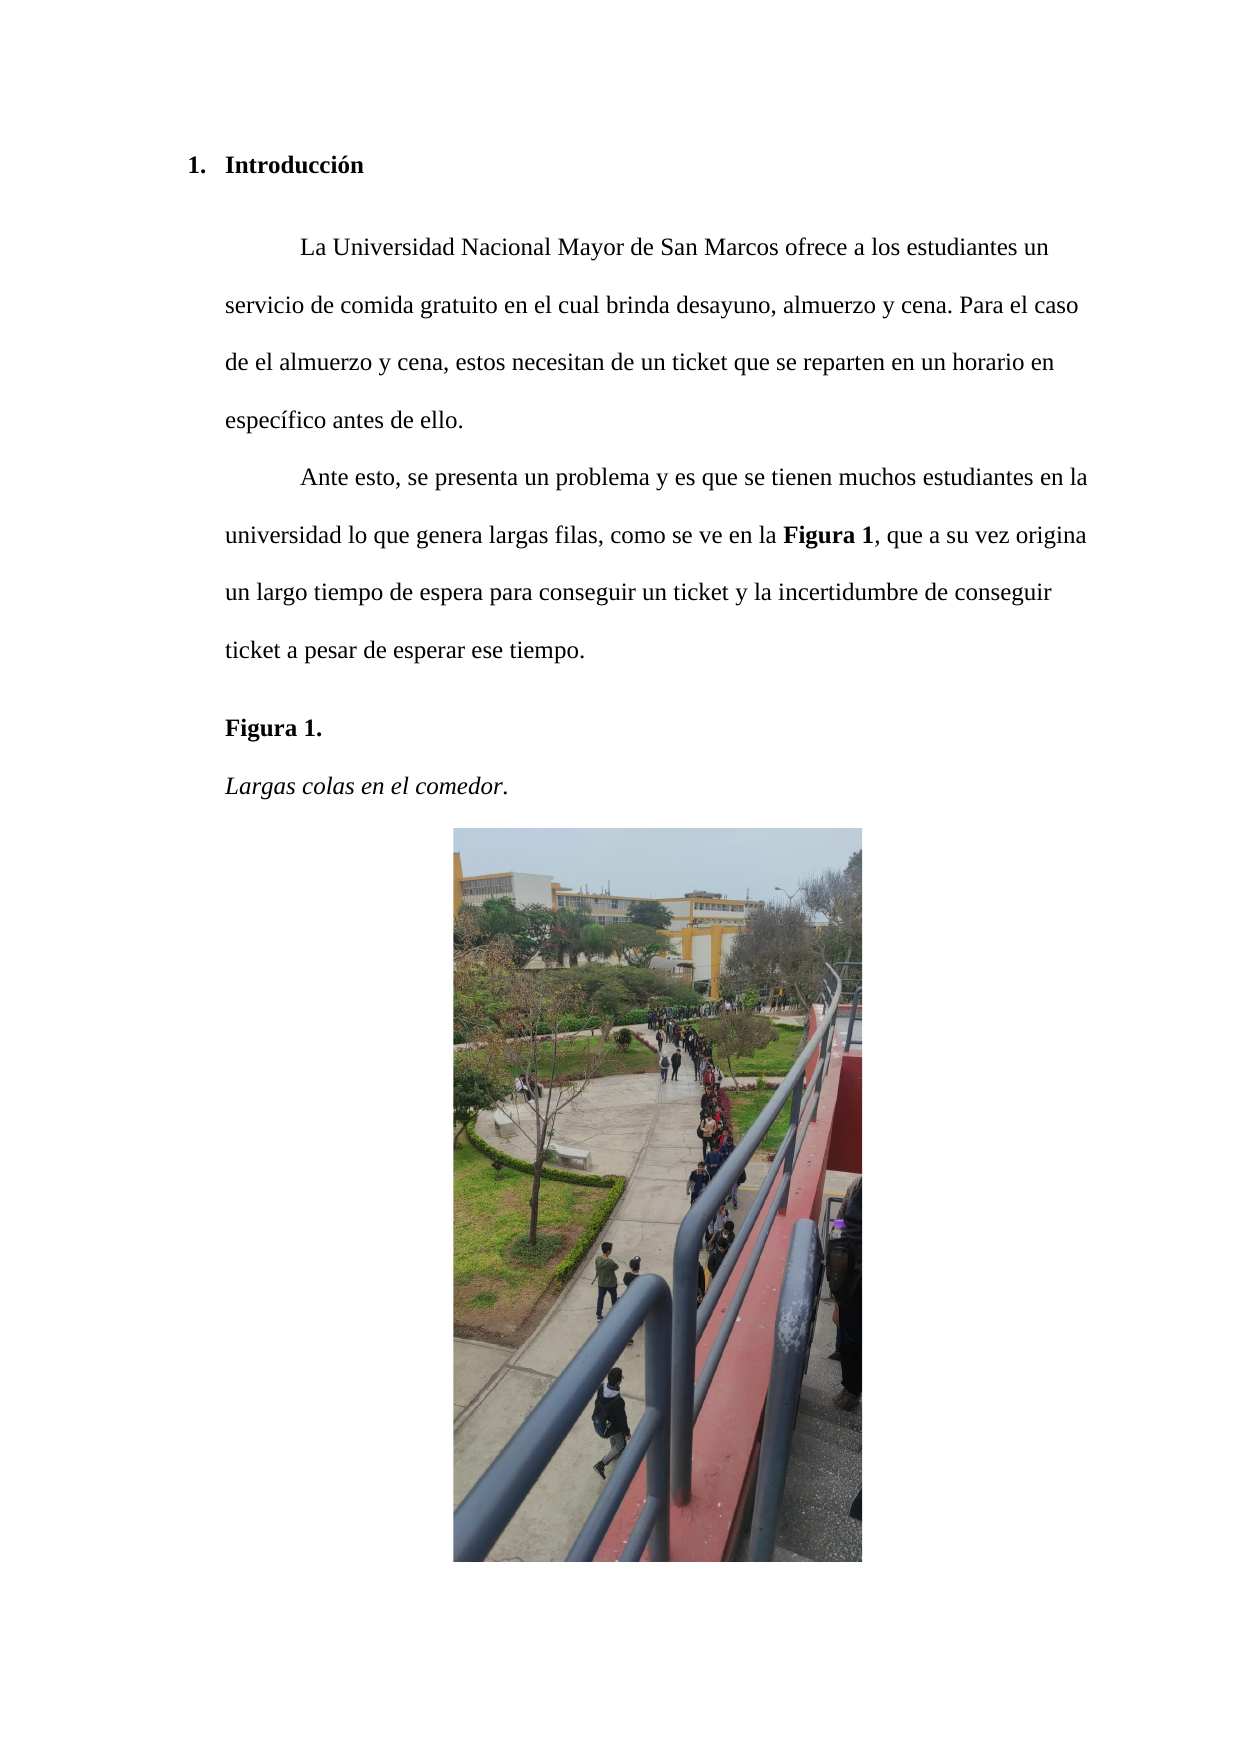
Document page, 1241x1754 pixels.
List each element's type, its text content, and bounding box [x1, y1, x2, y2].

text Ante esto, se presenta un problema y es que se tienen muchos estudiantes en la universidad lo que genera largas filas, como se ve en la Figura 1, que a su vez origina un largo tiempo de espera para conseguir un ticket y la incertidumbre de conseguir ticket a pesar de esperar ese tiempo. [225, 462, 1090, 664]
text Largas colas en el comedor. [225, 771, 1090, 799]
picture [453, 828, 863, 1562]
subtitle Introducción [187, 150, 1090, 179]
text Figura 1. [225, 713, 1090, 742]
text La Universidad Nacional Mayor de San Marcos ofrece a los estudiantes un servicio de comida gratuito en el cual brinda desayuno, almuerzo y cena. Para el caso de el almuerzo y cena, estos necesitan de un ticket que se reparten en un horario en específico antes de ello. [225, 232, 1090, 434]
